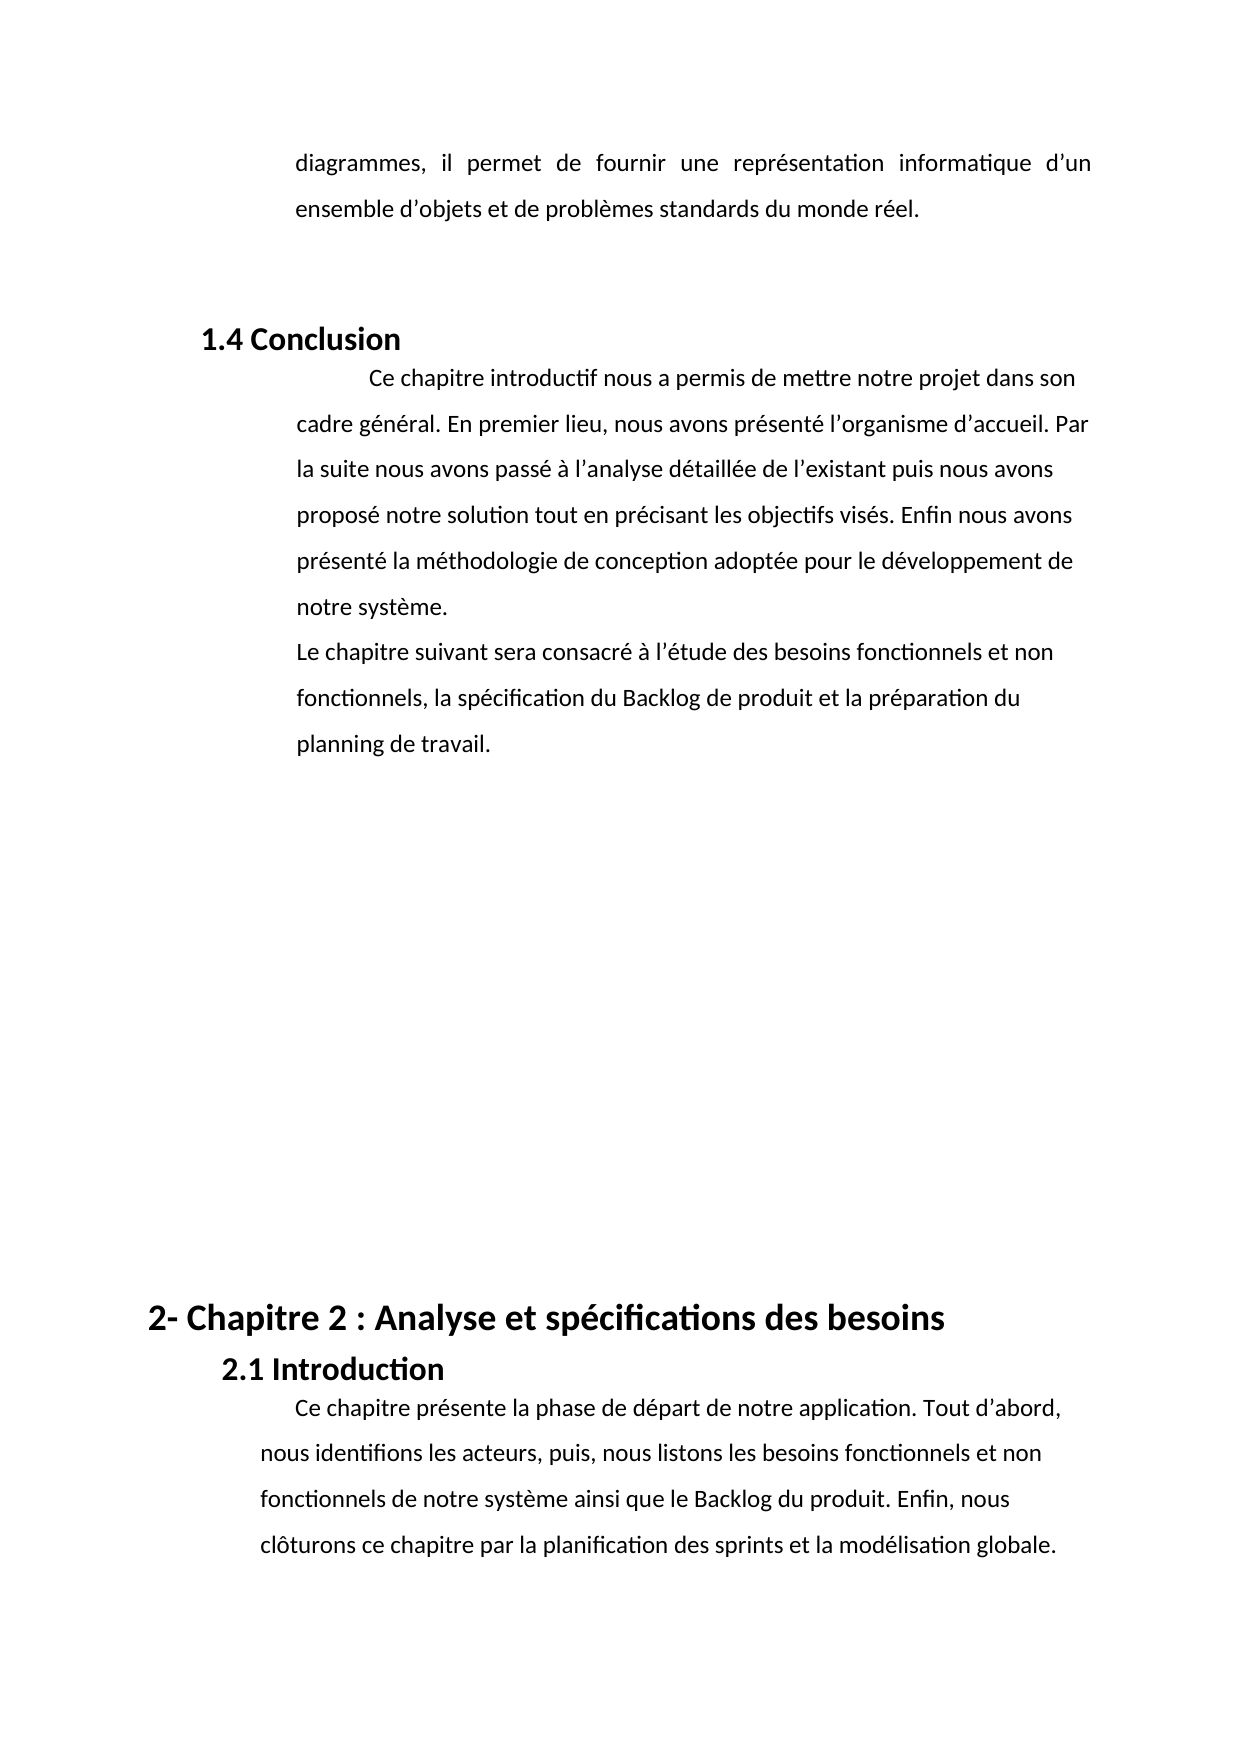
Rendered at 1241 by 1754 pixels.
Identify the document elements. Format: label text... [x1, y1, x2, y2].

text 2- Chapitre 2 : Analyse et spécifications des besoins [148, 1294, 1093, 1340]
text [295, 148, 1093, 224]
text 1.4 Conclusion [148, 318, 1093, 359]
text Ce chapitre présente la phase de départ de notre application. Tout d’abord, nous identifions les acteurs, puis, nous listons les besoins fonctionnels et non fonctionnels de notre système ainsi que le Backlog du produit. Enfin, nous clôturons ce chapitre par la planification des sprints et la modélisation globale. [260, 1392, 1093, 1559]
text 2.1 Introduction [148, 1348, 1093, 1388]
text Ce chapitre introductif nous a permis de mettre notre projet dans son cadre général. En premier lieu, nous avons présenté l’organisme d’accueil. Par la suite nous avons passé à l’analyse détaillée de l’existant puis nous avons proposé notre solution tout en précisant les objectifs visés. Enfin nous avons présenté la méthodologie de conception adoptée pour le développement de notre système. Le chapitre suivant sera consacré à l’étude des besoins fonctionnels et non fonctionnels, la spécification du Backlog de produit et la préparation du planning de travail. [296, 362, 1093, 758]
